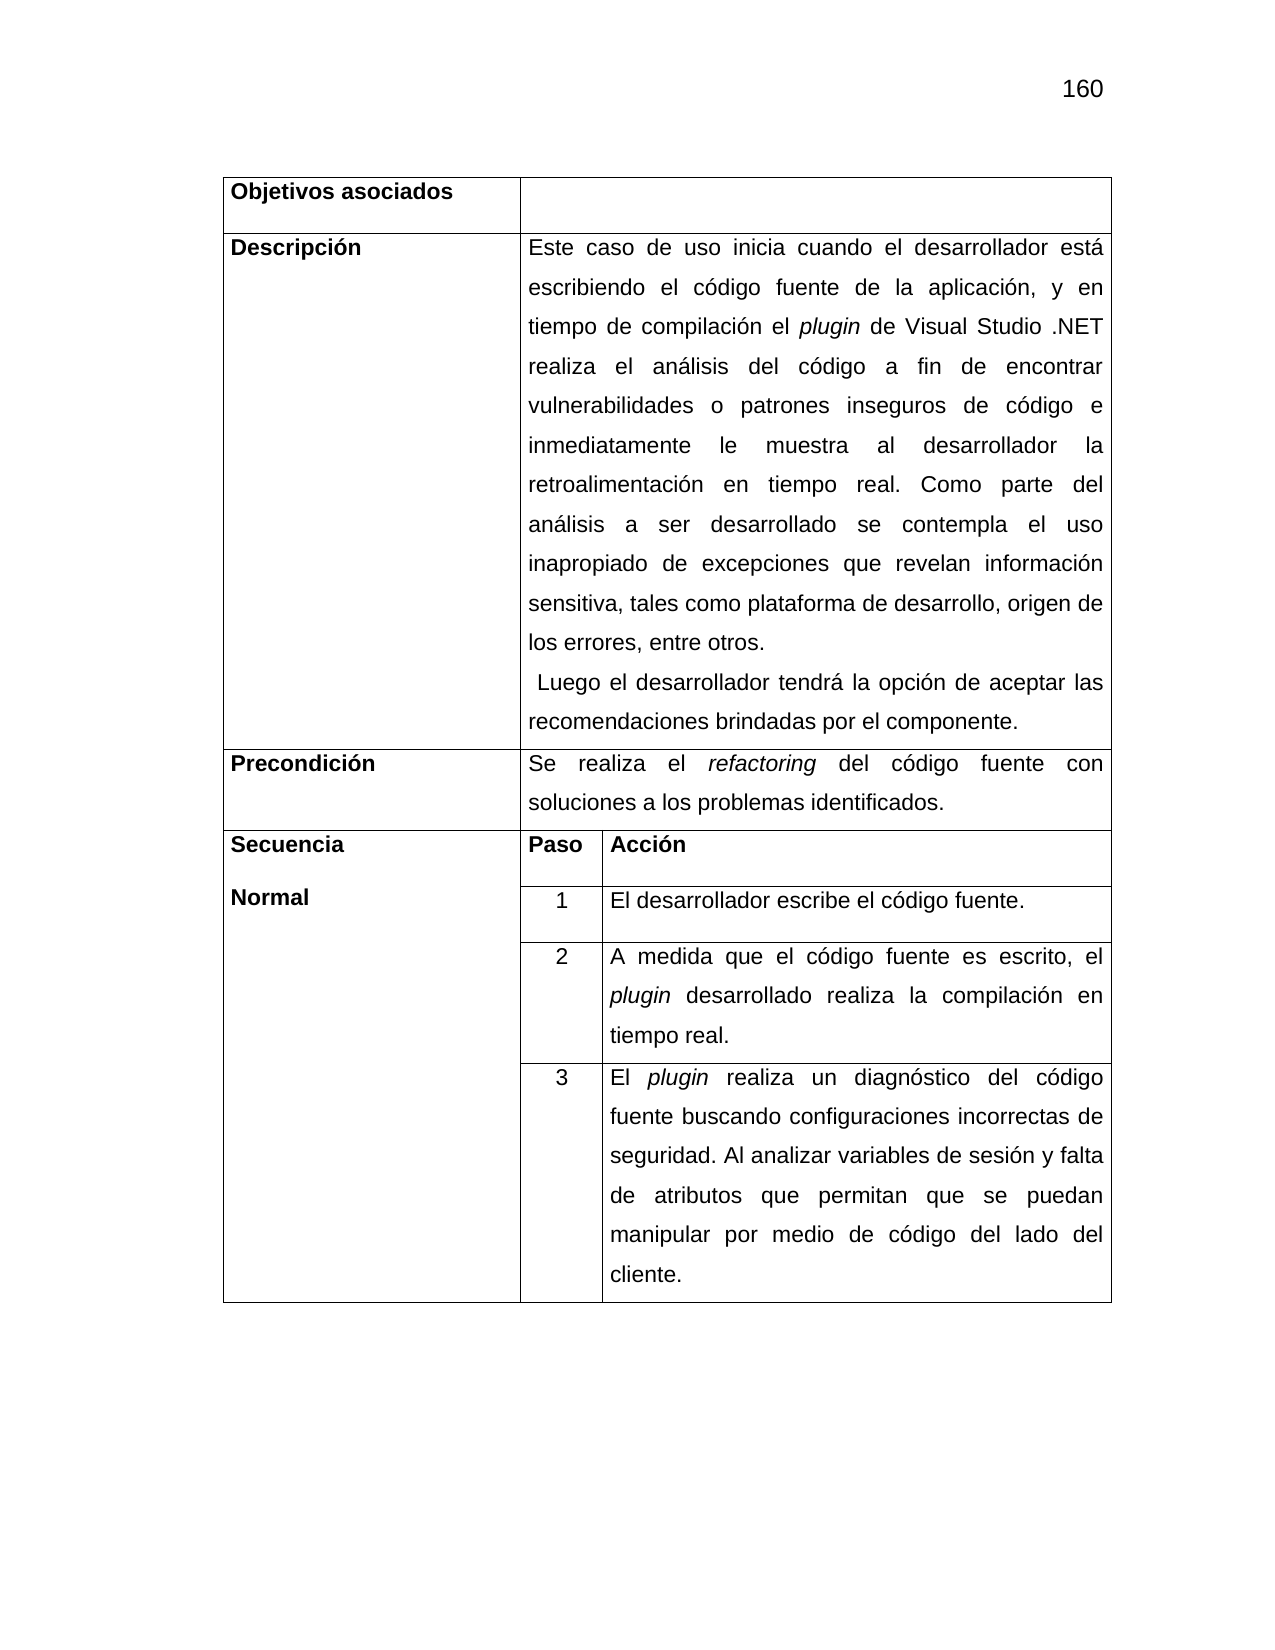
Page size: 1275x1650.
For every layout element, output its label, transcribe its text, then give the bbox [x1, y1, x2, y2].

table_cell Descripción [224, 234, 520, 749]
table_cell Secuencia Normal [224, 831, 520, 1302]
table_cell 2 [521, 943, 602, 1062]
table_cell A medida que el código fuente es escrito, el plugin desarrollado realiza la compilación en tiempo real. [603, 943, 1111, 1062]
table_cell El plugin realiza un diagnóstico del código fuente buscando configuraciones incorrectas de seguridad. Al analizar variables de sesión y falta de atributos que permitan que se puedan manipular por medio de código del lado del cliente. [603, 1064, 1111, 1302]
table_cell Precondición [224, 750, 520, 830]
table_cell Paso [521, 831, 602, 886]
table_cell Se realiza el refactoring del código fuente con soluciones a los problemas identificados. [521, 750, 1111, 830]
table_cell Acción [603, 831, 1111, 886]
table_cell 3 [521, 1064, 602, 1302]
table_cell [521, 178, 1111, 233]
table_cell 1 [521, 887, 602, 942]
table_cell El desarrollador escribe el código fuente. [603, 887, 1111, 942]
table_cell Este caso de uso inicia cuando el desarrollador está escribiendo el código fuente de la aplicación, y en tiempo de compilación el plugin de Visual Studio .NET realiza el análisis del código a fin de encontrar vulnerabilidades o patrones inseguros de código e inmediatamente le muestra al desarrollador la retroalimentación en tiempo real. Como parte del análisis a ser desarrollado se contempla el uso inapropiado de excepciones que revelan información sensitiva, tales como plataforma de desarrollo, origen de los errores, entre otros. Luego el desarrollador tendrá la opción de aceptar las recomendaciones brindadas por el componente. [521, 234, 1111, 749]
table_cell Objetivos asociados [224, 178, 520, 233]
